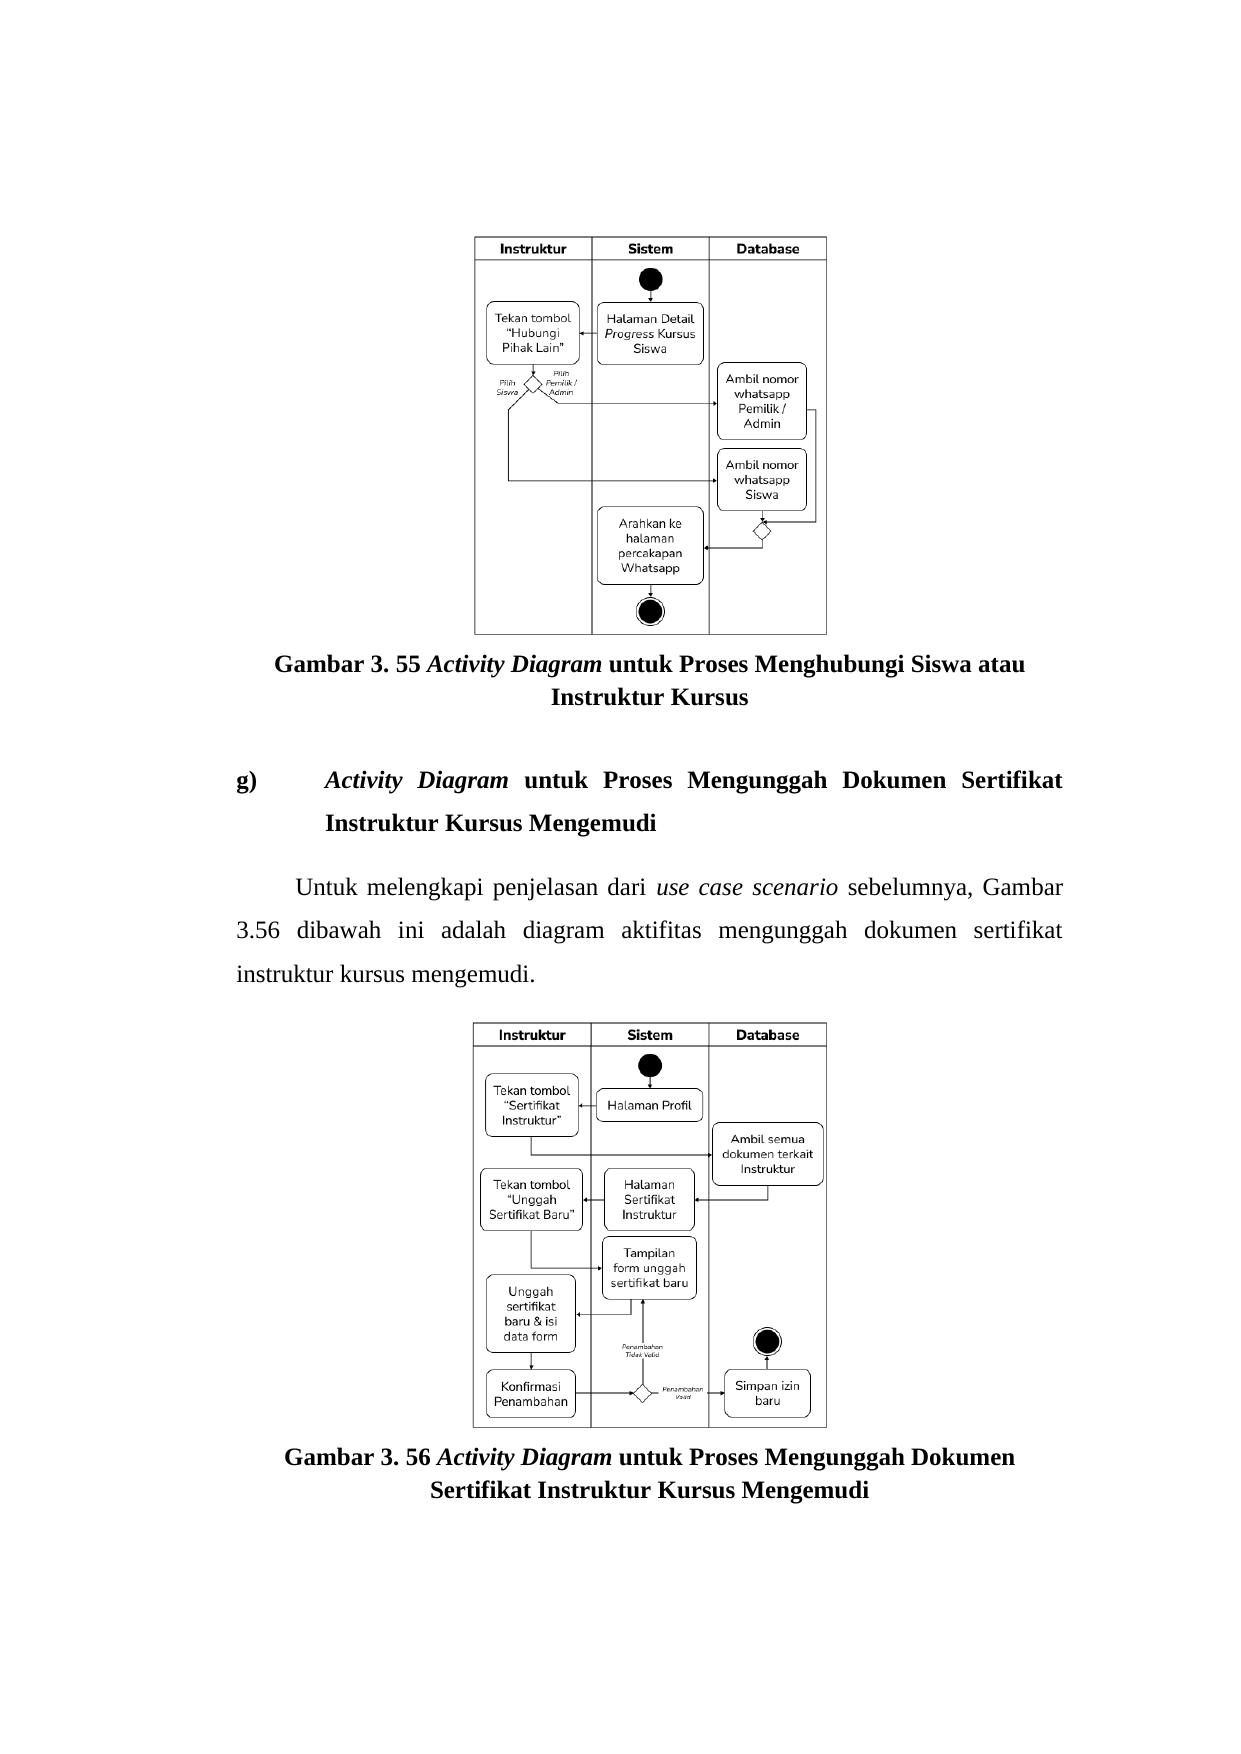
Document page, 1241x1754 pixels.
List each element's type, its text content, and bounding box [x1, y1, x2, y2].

picture [472, 236, 827, 635]
subtitle Activity Diagram untuk Proses Mengunggah Dokumen Sertifikat Instruktur Kursus Mengemudi [236, 765, 1063, 837]
text Untuk melengkapi penjelasan dari use case scenario sebelumnya, Gambar 3.56 dibawah ini adalah diagram aktifitas mengunggah dokumen sertifikat instruktur kursus mengemudi. [236, 872, 1063, 987]
picture [472, 1022, 827, 1428]
text Gambar 3. Activity Diagram untuk Proses Mengunggah Dokumen Sertifikat Instruktur Kursus Mengemudi [236, 1442, 1063, 1504]
text Gambar 3. Activity Diagram untuk Proses Menghubungi Siswa atau Instruktur Kursus [236, 649, 1063, 711]
